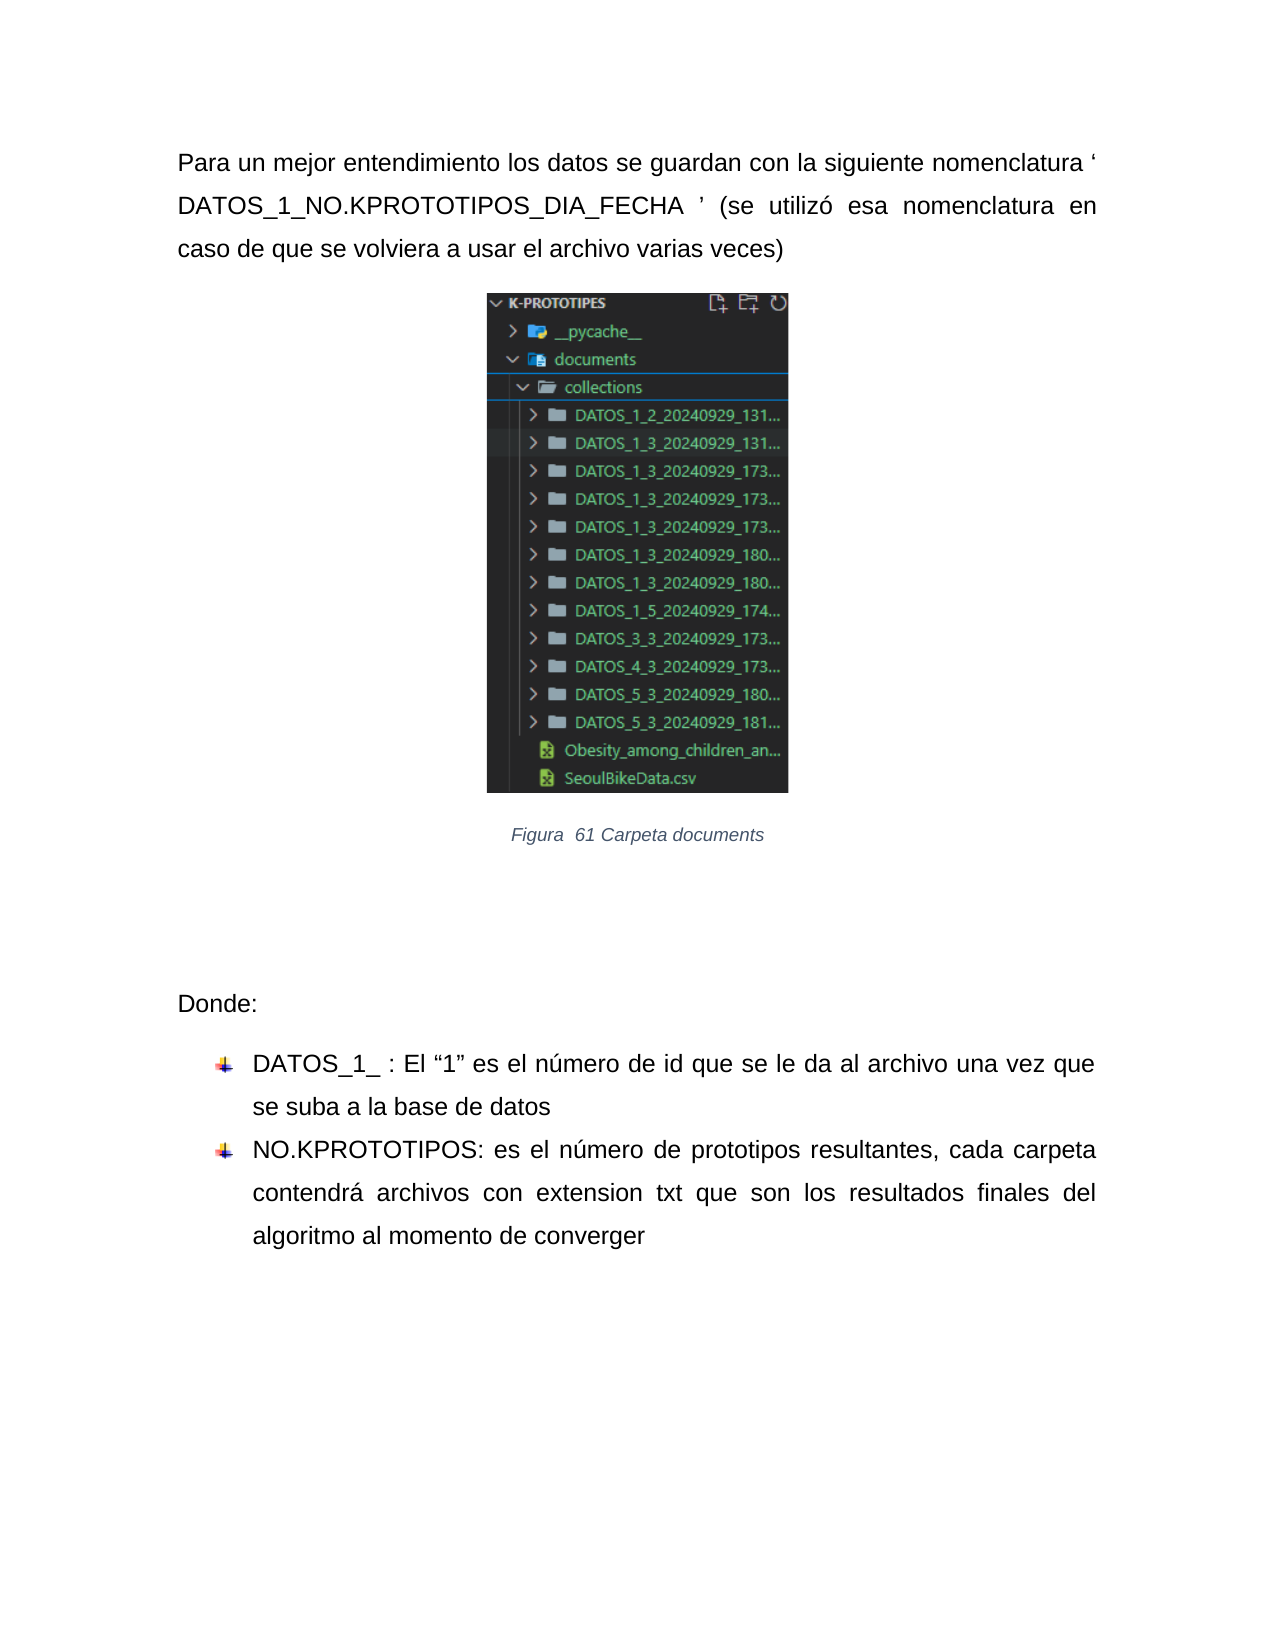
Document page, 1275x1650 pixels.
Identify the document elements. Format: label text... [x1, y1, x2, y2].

list DATOS_1_ : El “1” es el número de id que se le da al archivo una vez que se suba a la base de datos [215, 1049, 1098, 1121]
text Figura 61 Carpeta documents [177, 823, 1098, 845]
text Donde: [177, 989, 1098, 1018]
picture [215, 1141, 233, 1159]
text Para un mejor entendimiento los datos se guardan con la siguiente nomenclatura ‘ DATOS_1_NO.KPROTOTIPOS_DIA_FECHA ’ (se utilizó esa nomenclatura en caso de que se volviera a usar el archivo varias veces) [177, 148, 1098, 263]
picture [215, 1055, 233, 1073]
picture [486, 293, 789, 793]
list NO.KPROTOTIPOS: es el número de prototipos resultantes, cada carpeta contendrá archivos con extension txt que son los resultados finales del algoritmo al momento de converger [215, 1135, 1098, 1250]
